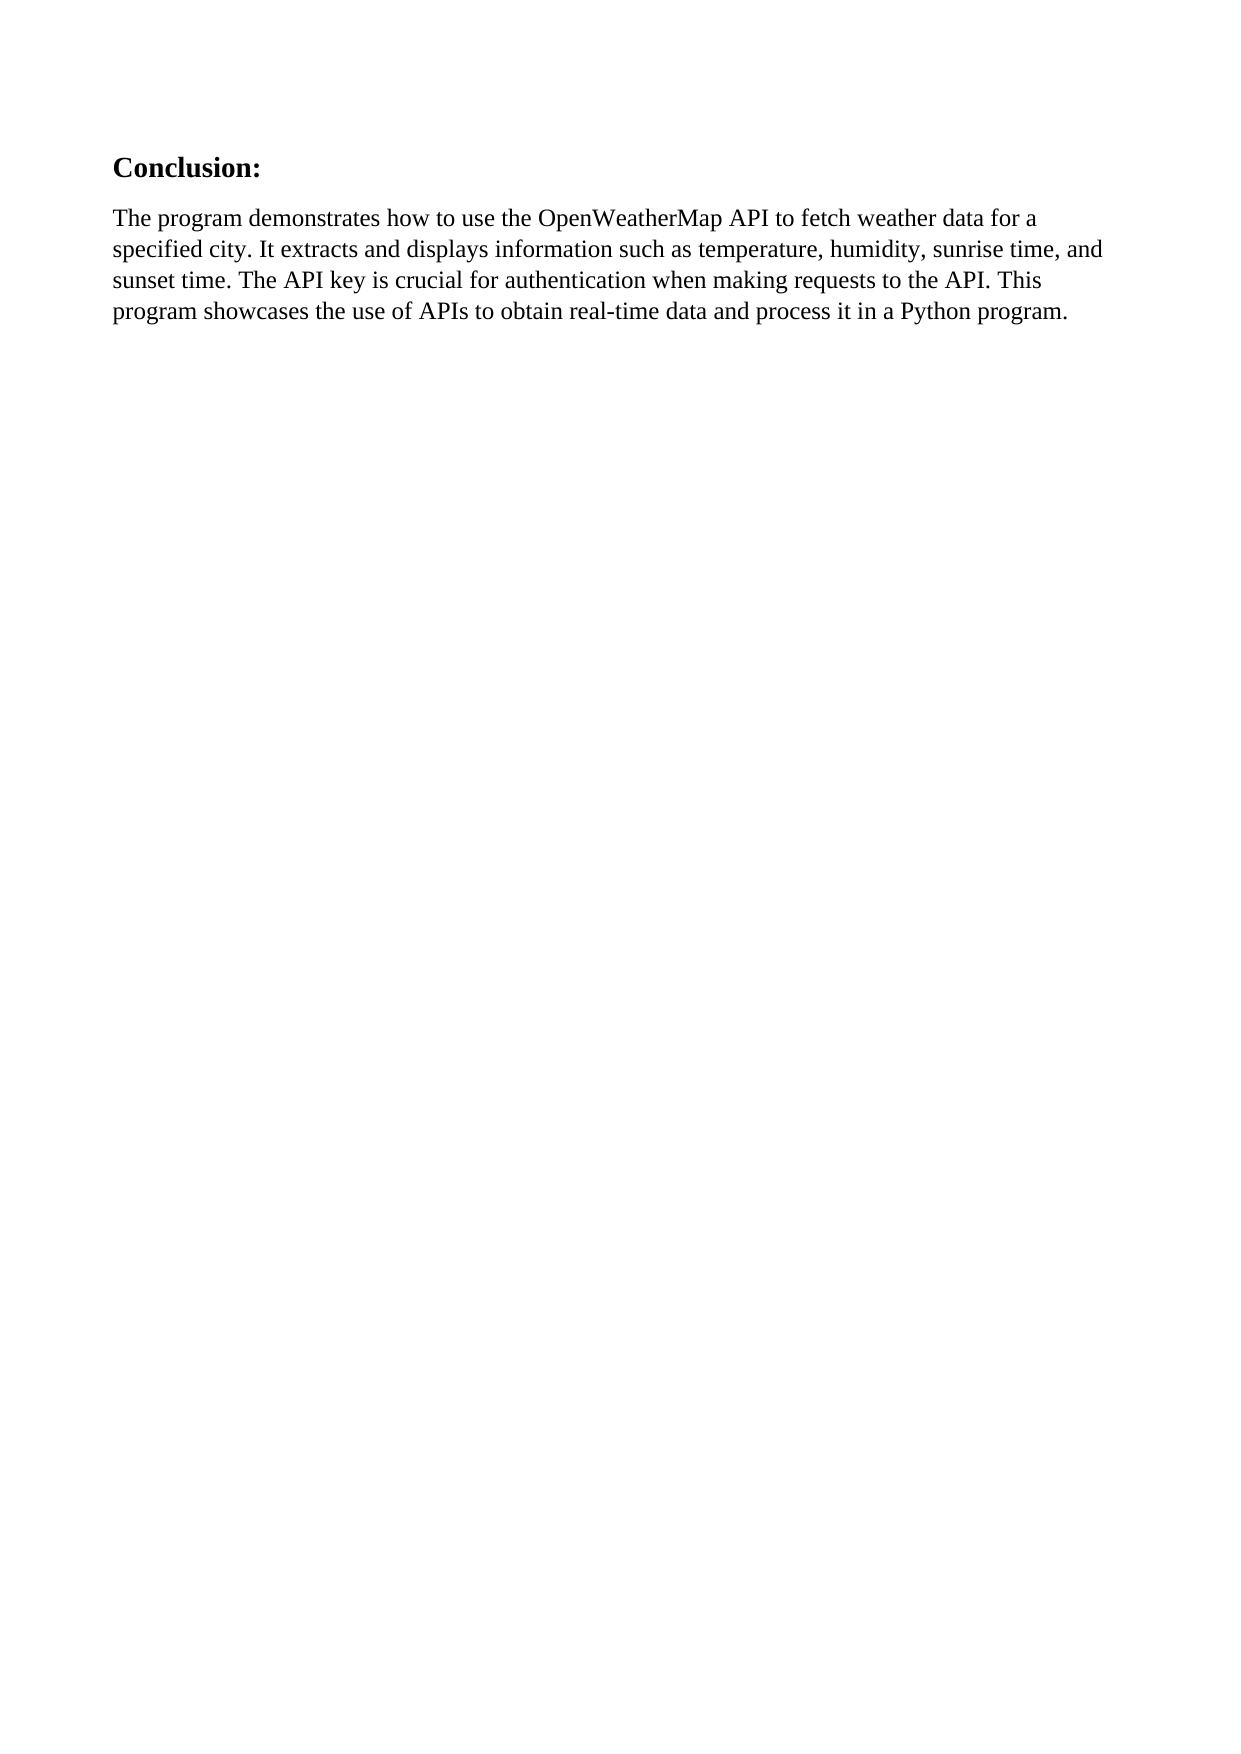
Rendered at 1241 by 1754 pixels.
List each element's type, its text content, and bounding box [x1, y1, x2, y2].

text The program demonstrates how to use the OpenWeatherMap API to fetch weather data for a specified city. It extracts and displays information such as temperature, humidity, sunrise time, and sunset time. The API key is crucial for authentication when making requests to the API. This program showcases the use of APIs to obtain real-time data and process it in a Python program. [112, 203, 1128, 325]
text Conclusion: [112, 150, 1128, 183]
